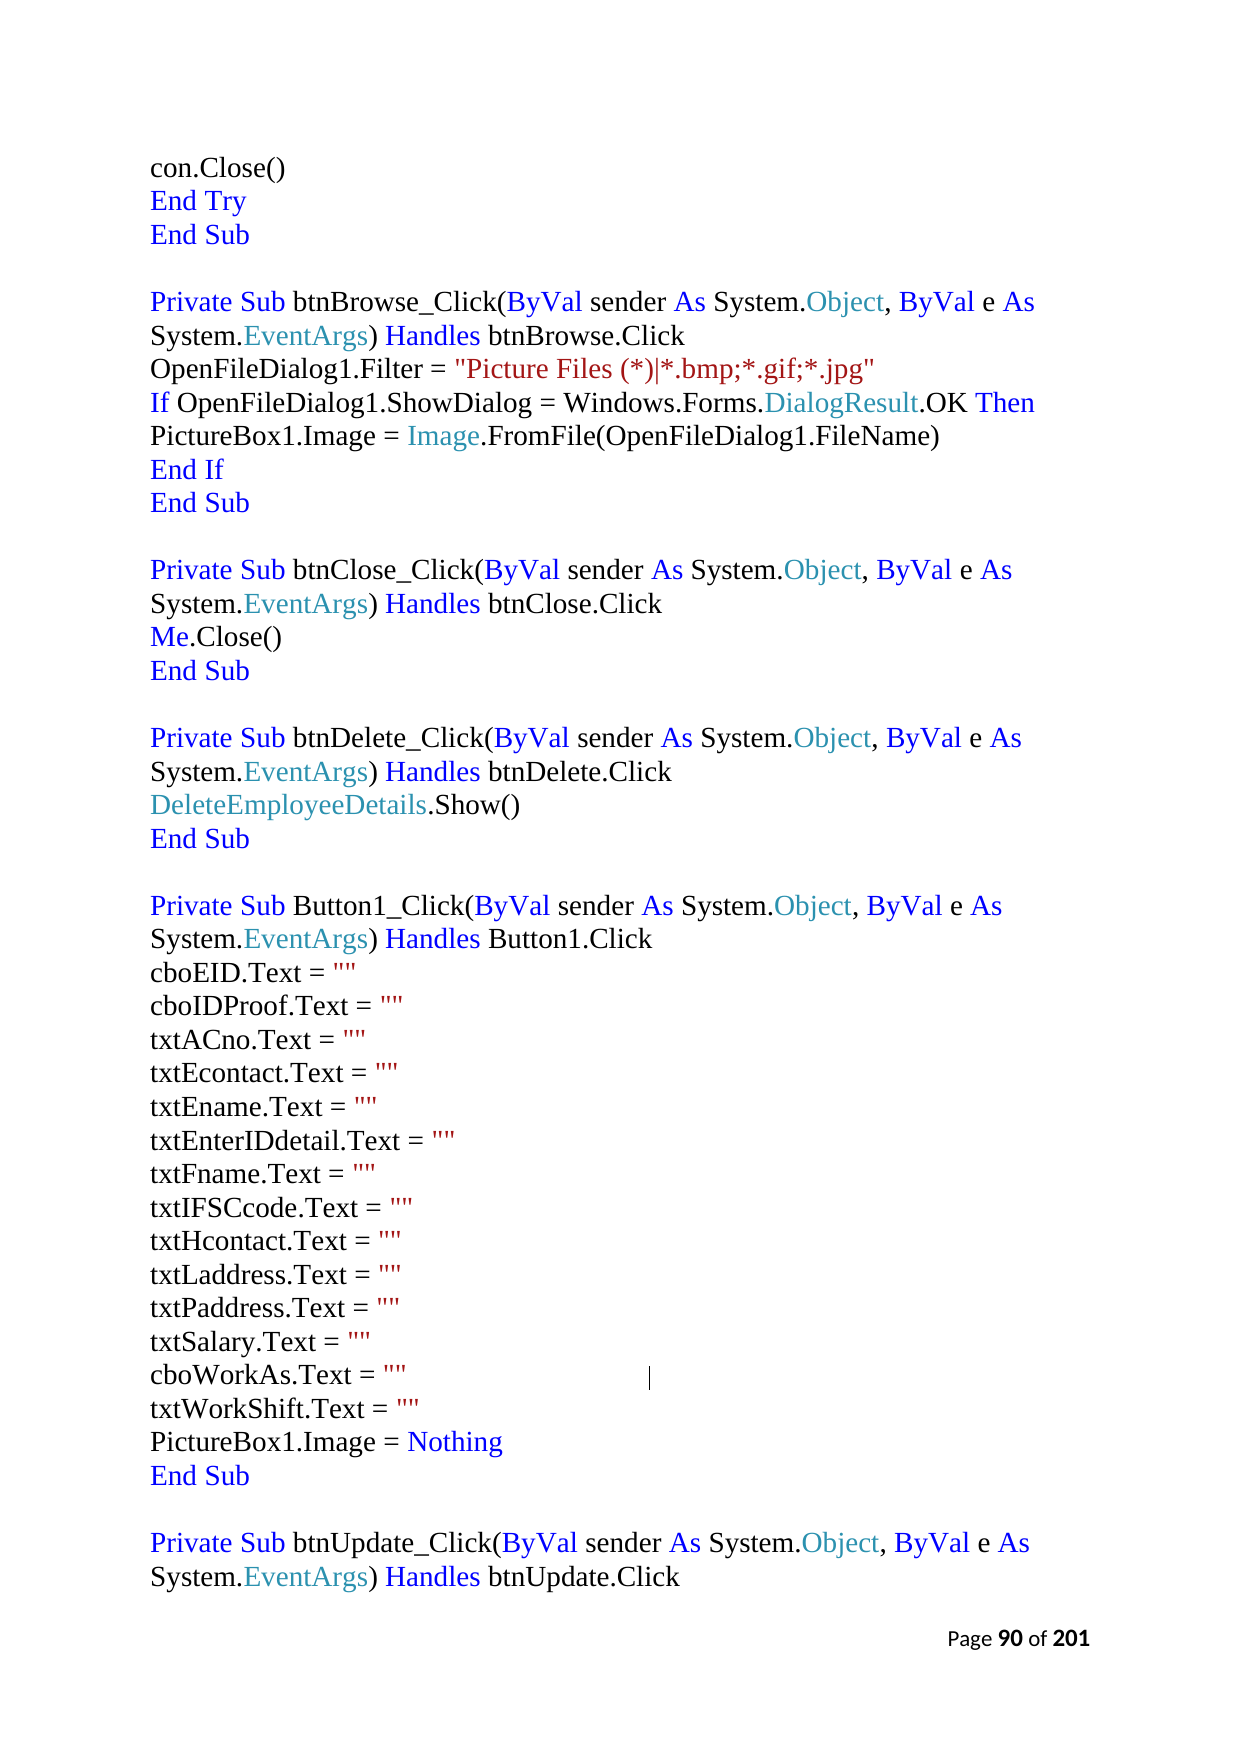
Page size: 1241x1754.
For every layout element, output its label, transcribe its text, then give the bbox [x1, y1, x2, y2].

text Private Sub btnUpdate_Click(ByVal sender As System.Object, ByVal e As System.EventArgs) Handles btnUpdate.Click [150, 1525, 1090, 1592]
text PictureBox1.Image = Nothing [150, 1424, 1090, 1458]
text txtEname.Text = "" [150, 1089, 1090, 1123]
text End Sub [150, 821, 1090, 854]
text End Sub [150, 217, 1090, 251]
text OpenFileDialog1.Filter = "Picture Files (*)|*.bmp;*.gif;*.jpg" [150, 351, 1090, 385]
text cboIDProof.Text = "" [150, 988, 1090, 1022]
text txtIFSCcode.Text = "" [150, 1190, 1090, 1223]
text Private Sub btnBrowse_Click(ByVal sender As System.Object, ByVal e As System.EventArgs) Handles btnBrowse.Click [150, 284, 1090, 351]
text txtACno.Text = "" [150, 1022, 1090, 1056]
text txtEcontact.Text = "" [150, 1056, 1090, 1089]
text End If [150, 452, 1090, 485]
text con.Close() [150, 150, 1090, 183]
text cboWorkAs.Text = "" [150, 1357, 1090, 1391]
text txtWorkShift.Text = "" [150, 1391, 1090, 1424]
text txtHcontact.Text = "" [150, 1223, 1090, 1257]
text cboEID.Text = "" [150, 955, 1090, 988]
text End Sub [150, 1458, 1090, 1492]
text DeleteEmployeeDetails.Show() [150, 787, 1090, 821]
text If OpenFileDialog1.ShowDialog = Windows.Forms.DialogResult.OK Then [150, 385, 1090, 418]
text txtEnterIDdetail.Text = "" [150, 1123, 1090, 1156]
text txtSalary.Text = "" [150, 1324, 1090, 1357]
text End Sub [150, 485, 1090, 519]
text Private Sub btnDelete_Click(ByVal sender As System.Object, ByVal e As System.EventArgs) Handles btnDelete.Click [150, 720, 1090, 787]
text txtLaddress.Text = "" [150, 1257, 1090, 1290]
text Me.Close() [150, 619, 1090, 653]
text Private Sub btnClose_Click(ByVal sender As System.Object, ByVal e As System.EventArgs) Handles btnClose.Click [150, 552, 1090, 619]
text PictureBox1.Image = Image.FromFile(OpenFileDialog1.FileName) [150, 418, 1090, 452]
text txtPaddress.Text = "" [150, 1290, 1090, 1324]
text txtFname.Text = "" [150, 1156, 1090, 1190]
text Private Sub Button1_Click(ByVal sender As System.Object, ByVal e As System.EventArgs) Handles Button1.Click [150, 888, 1090, 955]
text End Try [150, 183, 1090, 217]
text End Sub [150, 653, 1090, 687]
